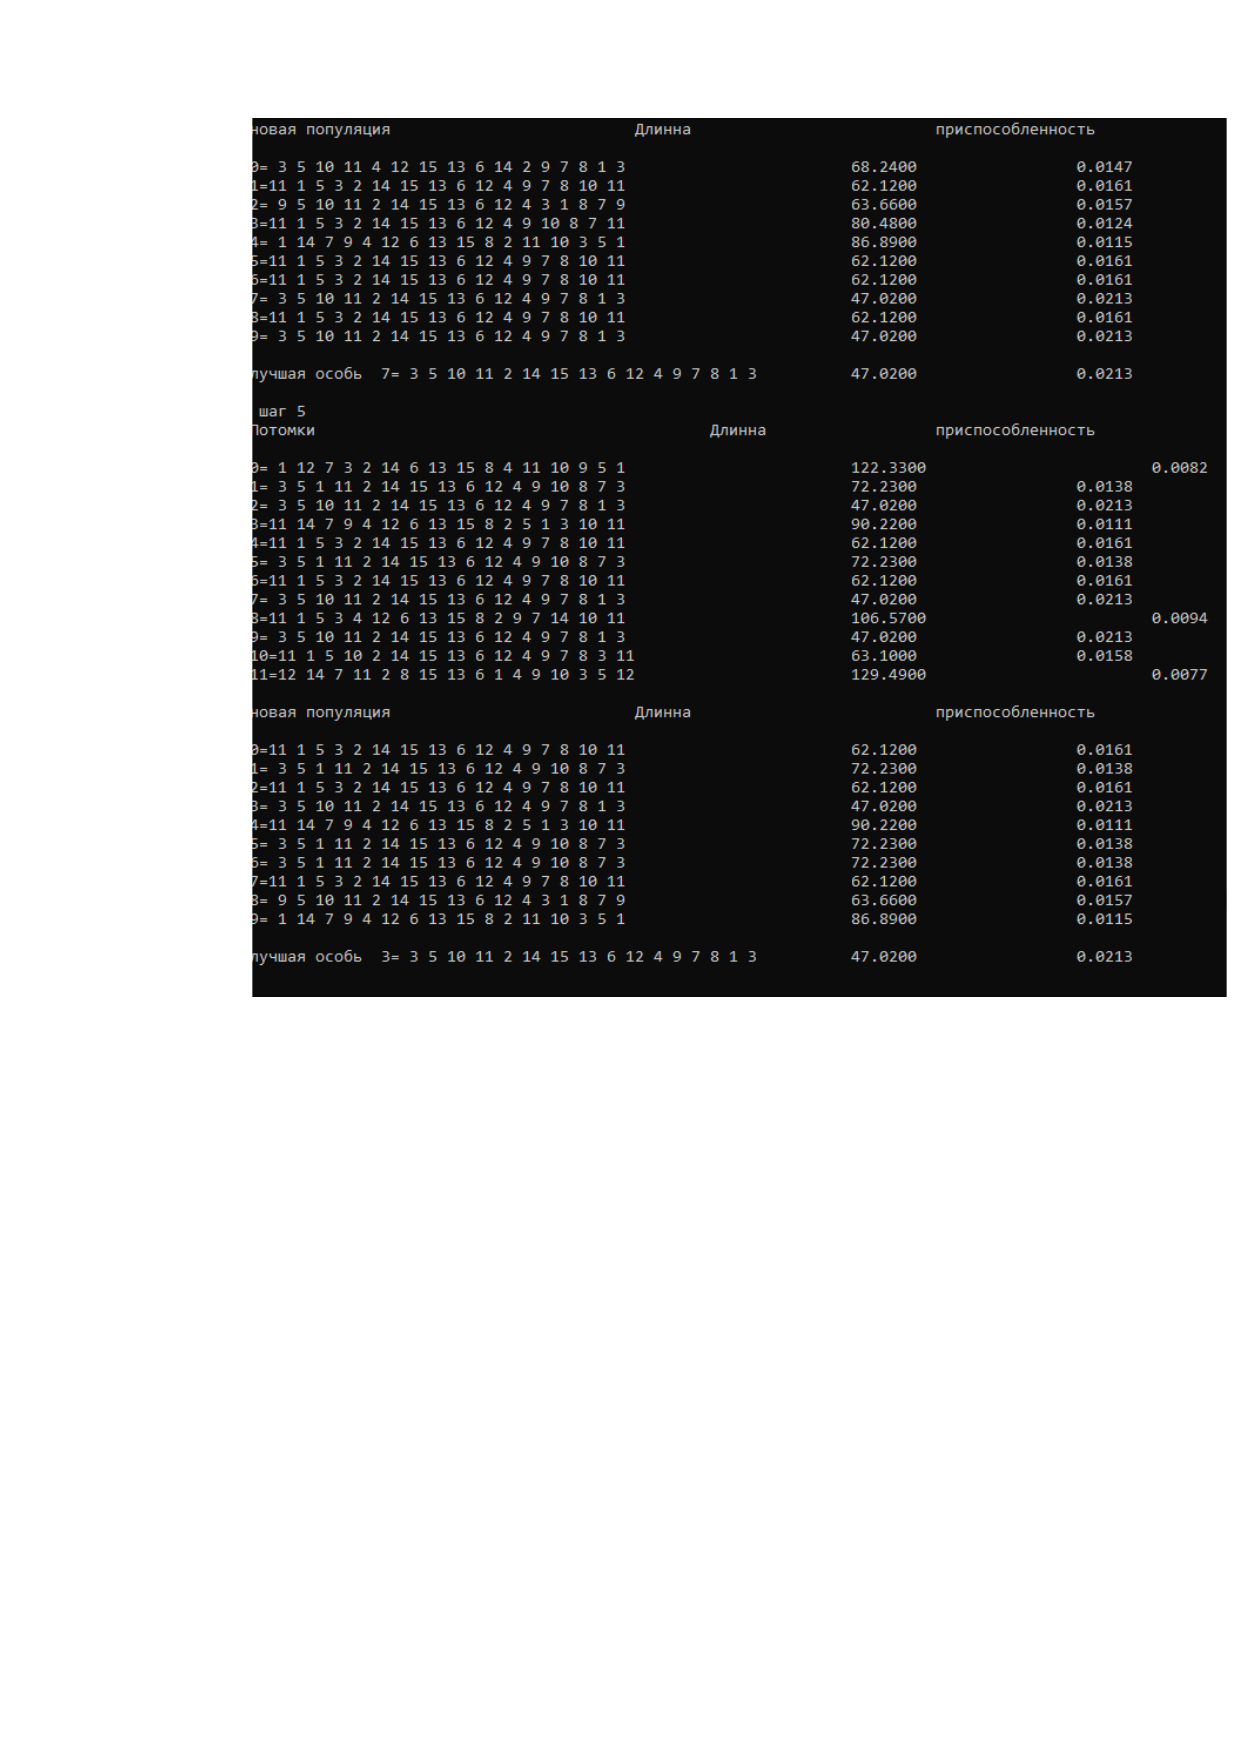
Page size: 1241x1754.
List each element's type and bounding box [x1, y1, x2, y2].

picture [252, 118, 1227, 997]
